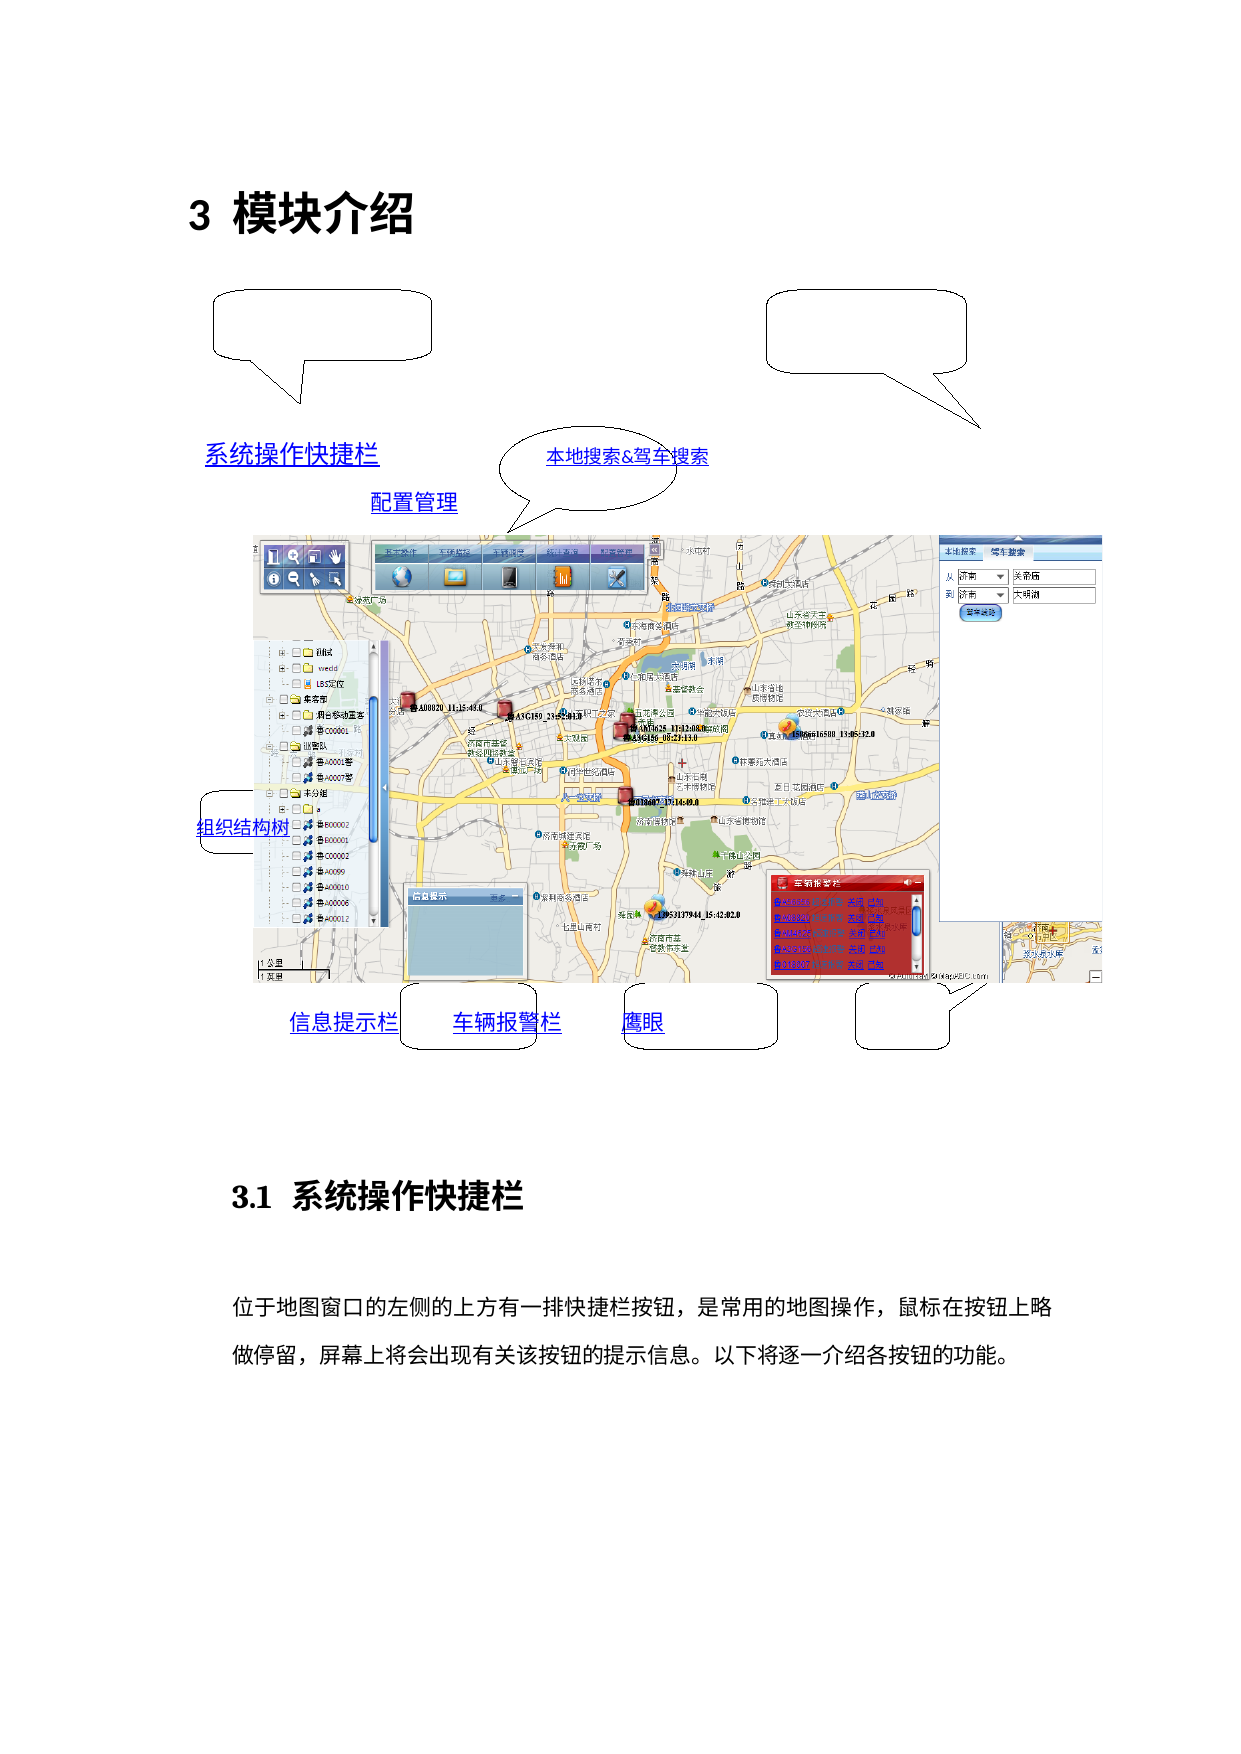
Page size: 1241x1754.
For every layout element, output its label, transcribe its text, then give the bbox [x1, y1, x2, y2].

text 系统操作快捷栏 本地搜索&驾车搜索 [187, 420, 1053, 485]
subtitle 模块介绍 [187, 162, 1053, 259]
list 配置管理 [232, 485, 1053, 517]
text 位于地图窗口的左侧的上方有一排快捷栏按钮，是常用的地图操作，鼠标在按钮上略做停留，屏幕上将会出现有关该按钮的提示信息。以下将逐一介绍各按钮的功能。 [232, 1289, 1053, 1371]
text 信息提示栏 车辆报警栏 鹰眼 [187, 1005, 1053, 1037]
subtitle 系统操作快捷栏 [232, 1162, 1053, 1227]
text 组织结构树 [187, 810, 1053, 842]
picture [253, 535, 1103, 983]
